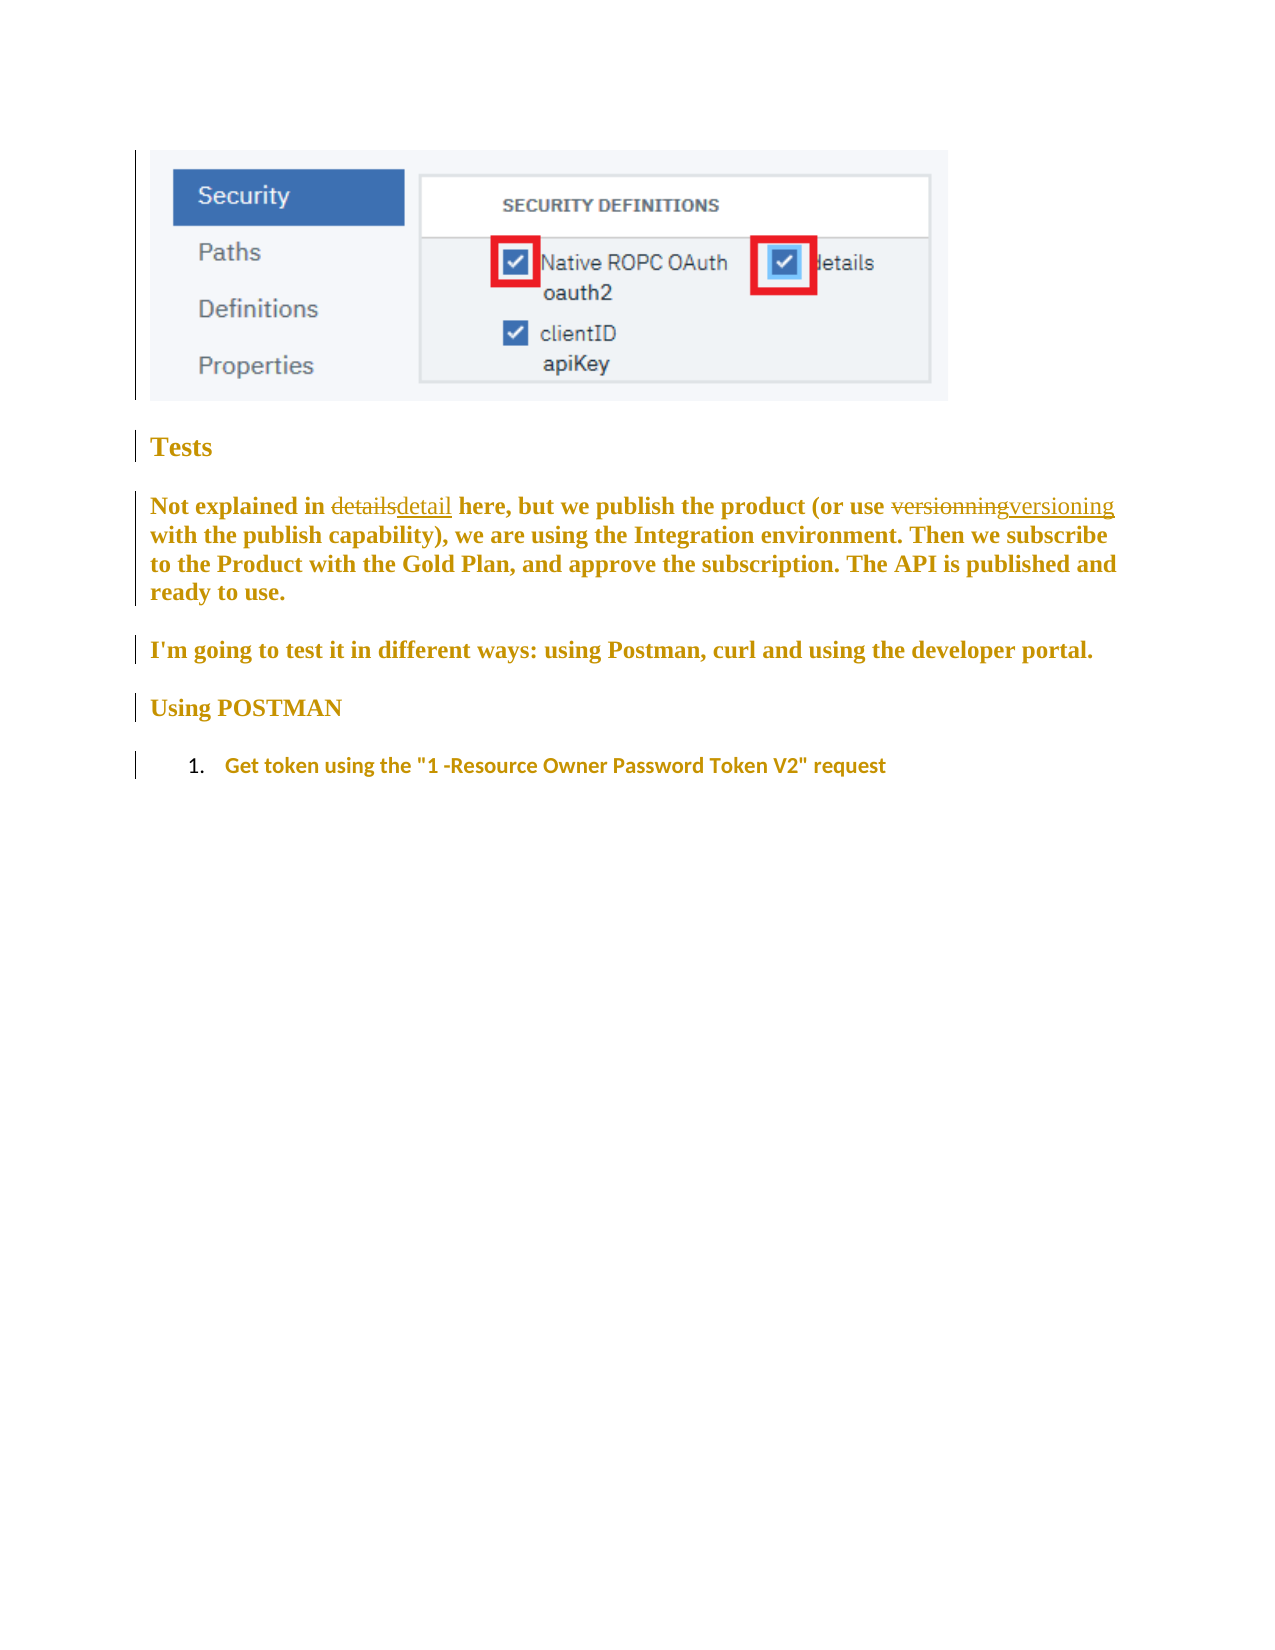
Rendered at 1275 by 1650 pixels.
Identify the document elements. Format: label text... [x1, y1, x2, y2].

text I'm going to test it in different ways: using Postman, curl and using the developer portal. [150, 635, 1125, 664]
subtitle Tests [150, 429, 1125, 462]
list Get token using the "1 -Resource Owner Password Token V2" request [187, 751, 1125, 779]
picture [150, 150, 949, 401]
text Not explained in here, but we publish the product (or use with the publish capability), we are using the Integration environment. Then we subscribe to the Product with the Gold Plan, and approve the subscription. The API is published and ready to use. [150, 491, 1125, 606]
subtitle Using POSTMAN [150, 693, 1125, 722]
